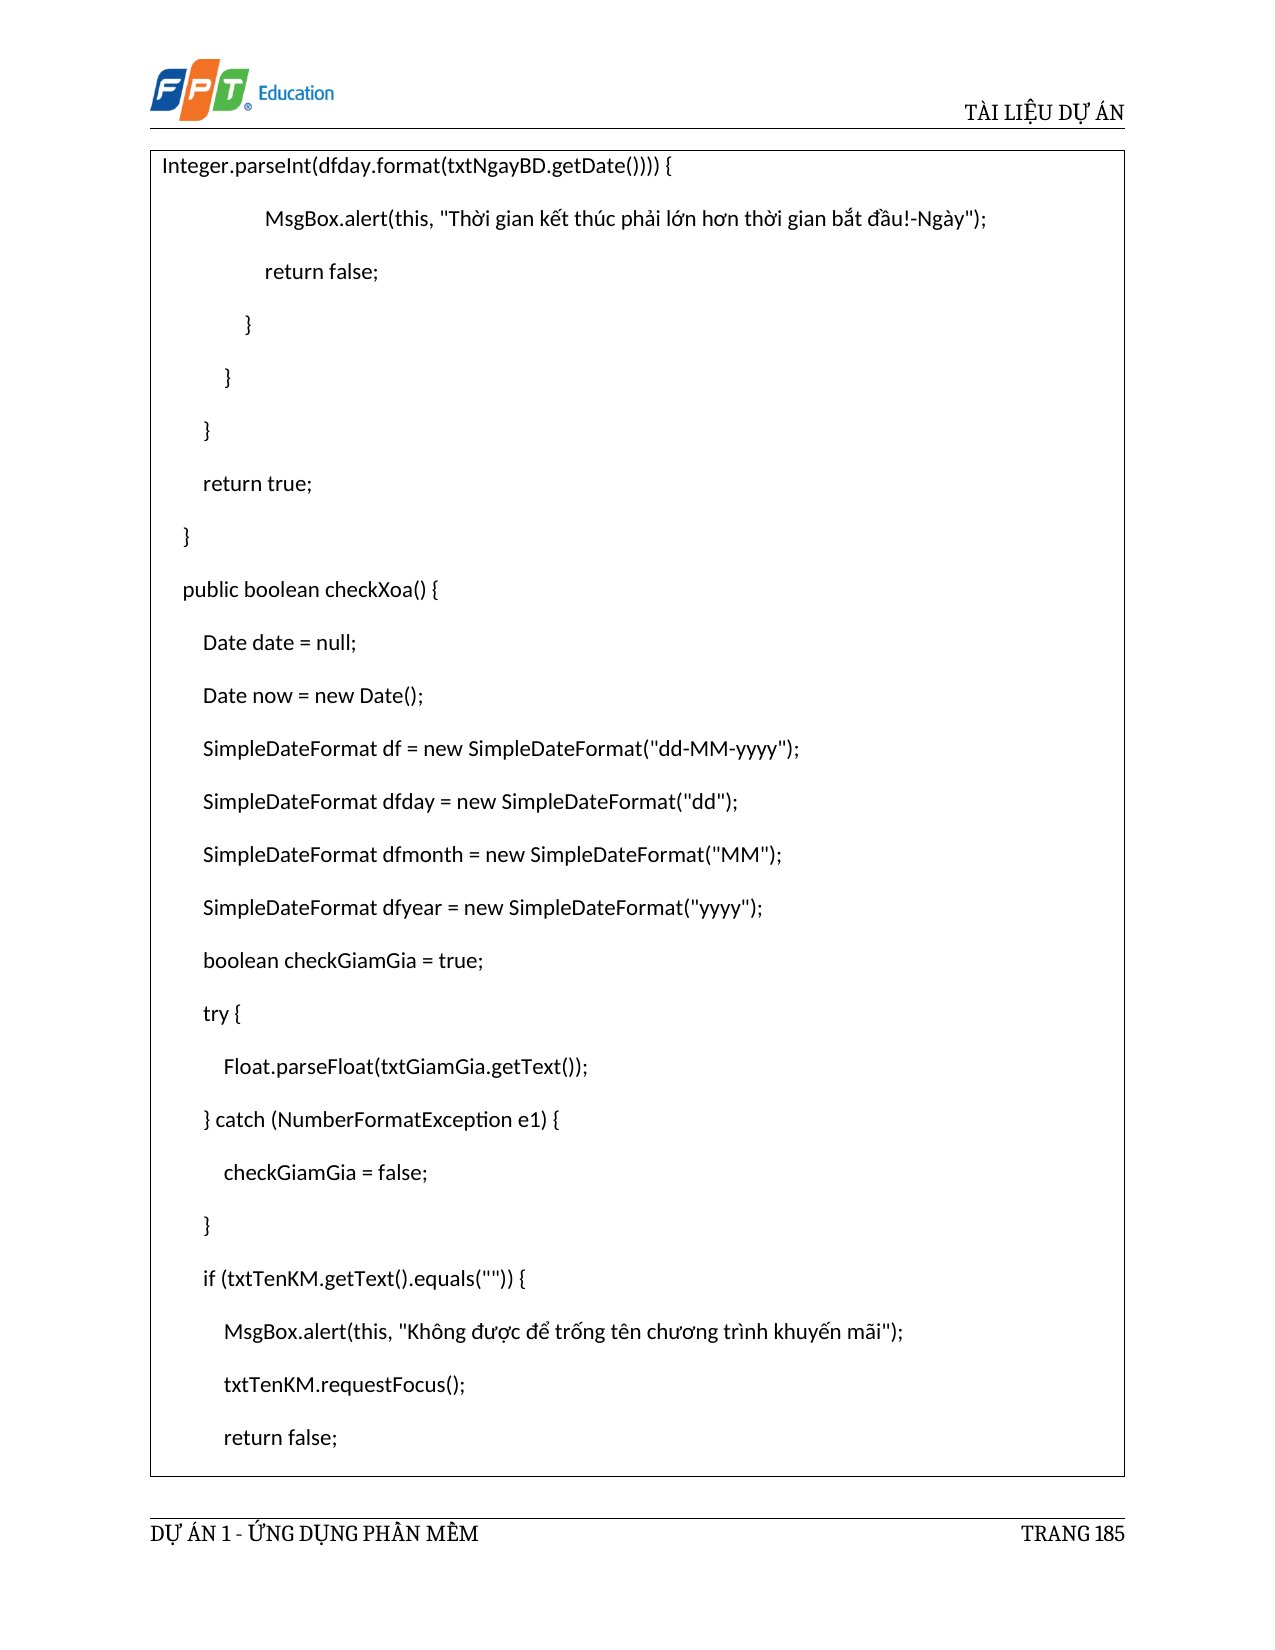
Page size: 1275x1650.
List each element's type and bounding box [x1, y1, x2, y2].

table_header [151, 151, 1124, 1476]
picture [150, 59, 336, 121]
